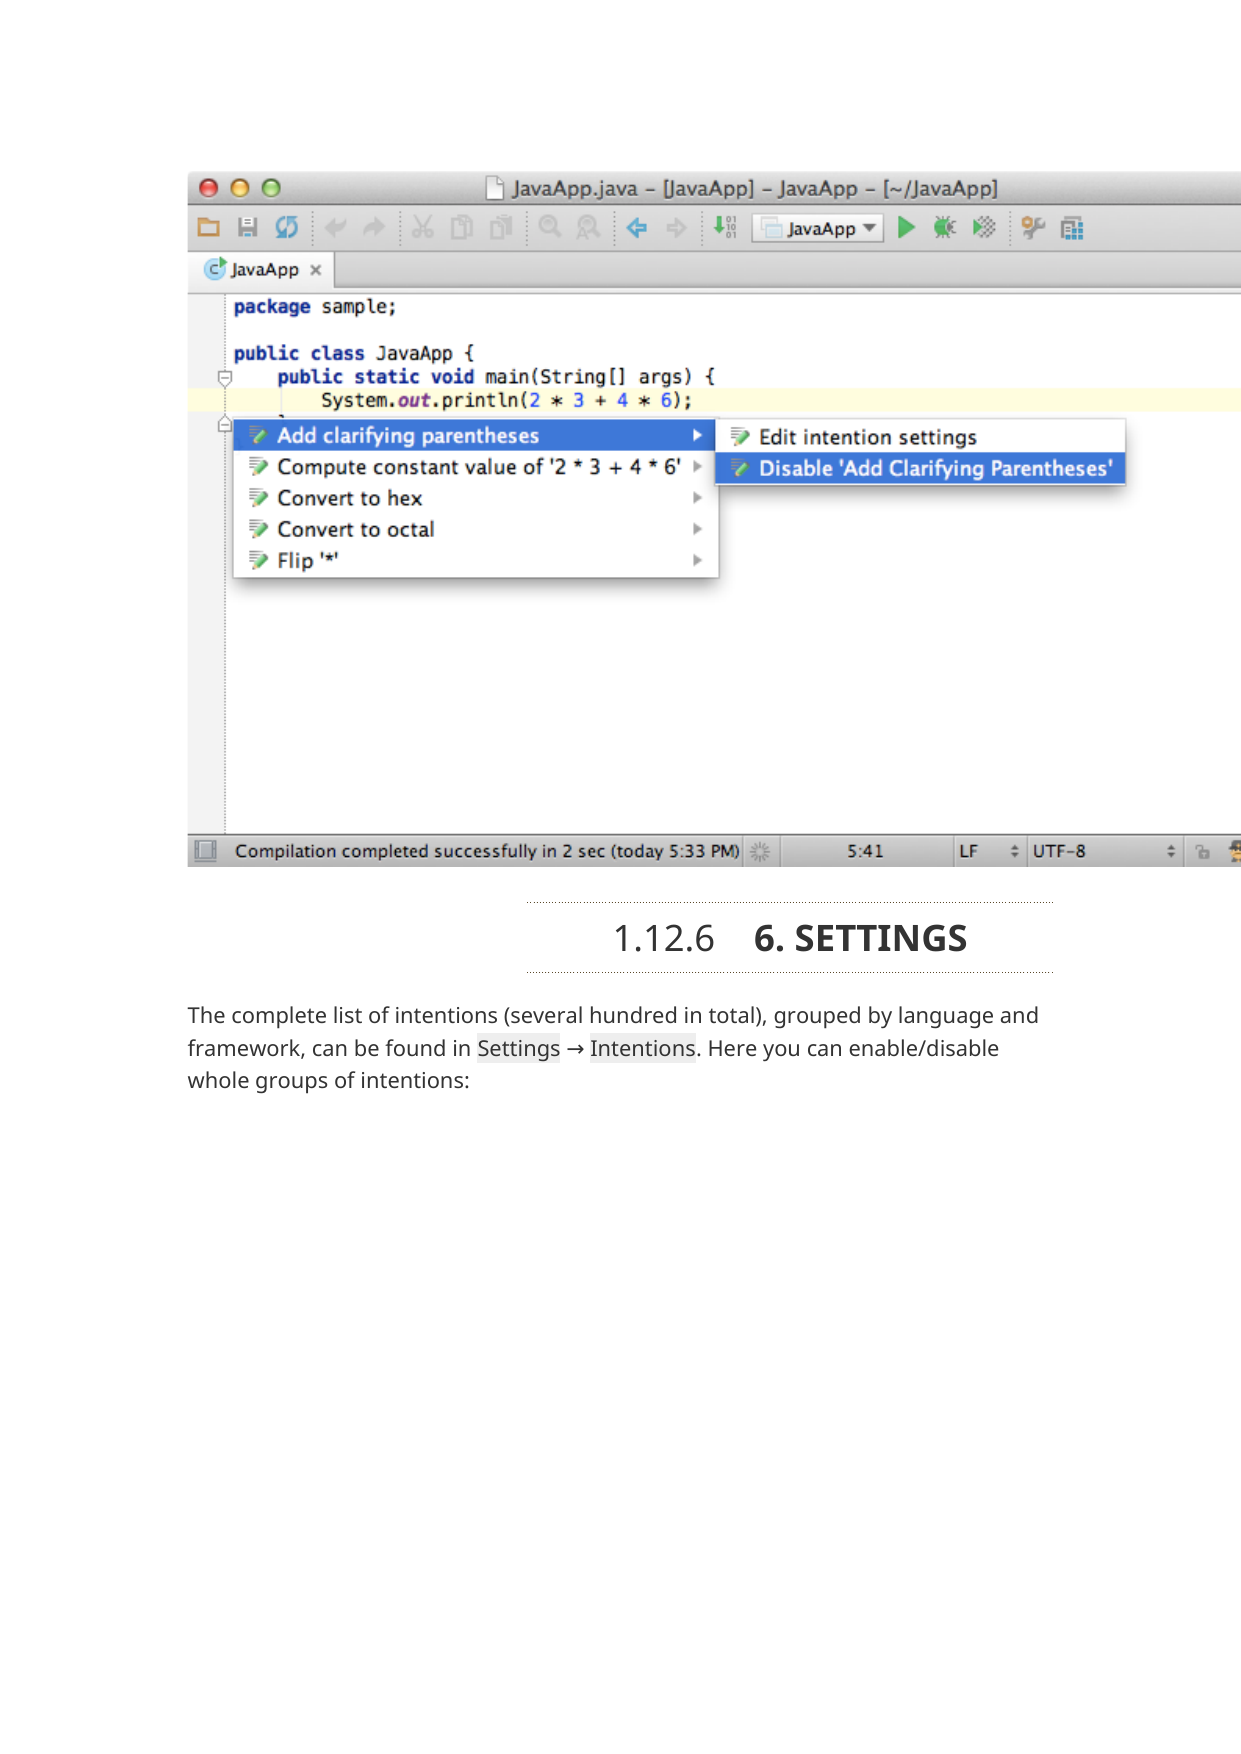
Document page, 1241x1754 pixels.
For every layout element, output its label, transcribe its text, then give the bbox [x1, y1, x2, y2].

picture [187, 171, 1241, 867]
text The complete list of intentions (several hundred in total), grouped by language and framework, can be found in Settings → Intentions. Here you can enable/disable whole groups of intentions: [187, 999, 1053, 1097]
subtitle 6. Settings [527, 902, 1053, 973]
